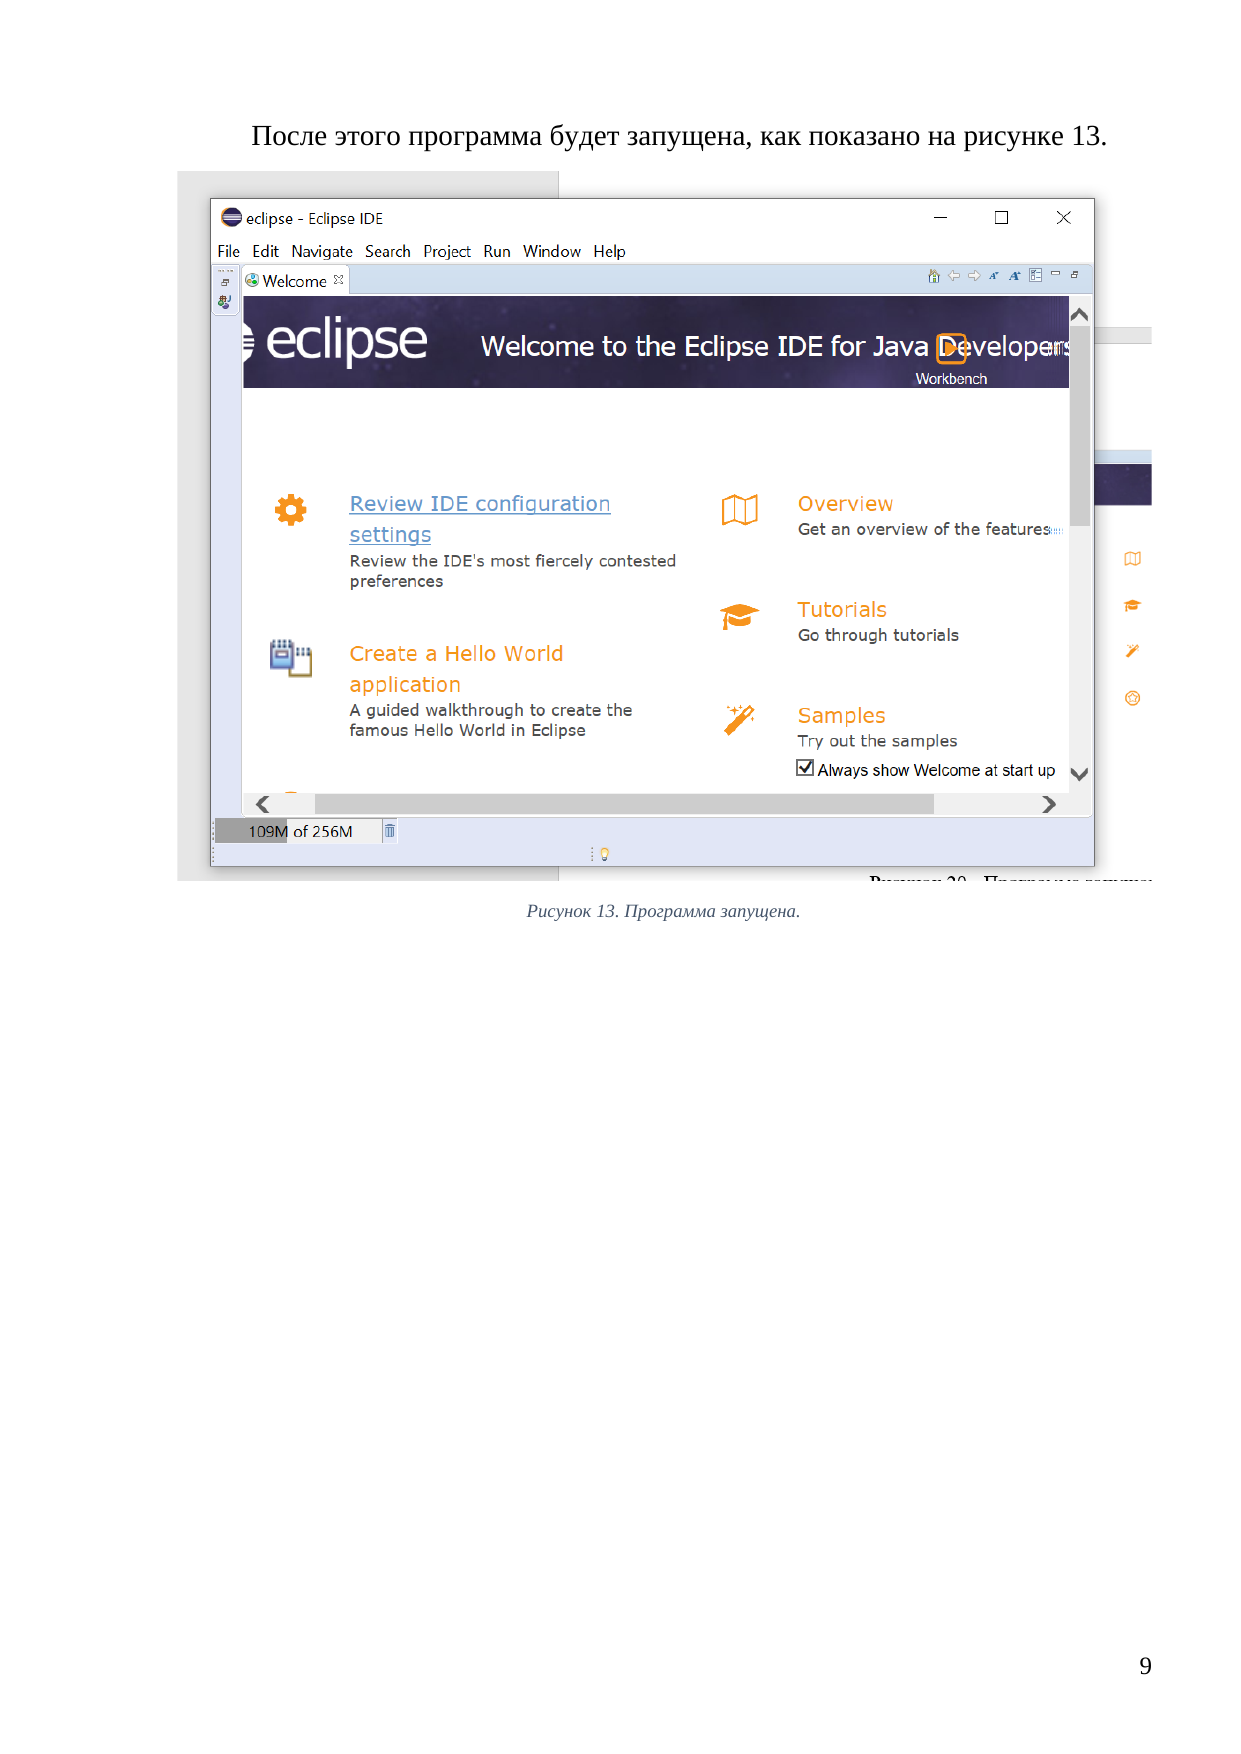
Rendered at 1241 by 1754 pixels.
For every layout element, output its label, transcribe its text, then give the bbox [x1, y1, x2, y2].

text После этого программа будет запущена, как показано на рисунке 13. [177, 118, 1152, 152]
picture [177, 171, 1152, 881]
